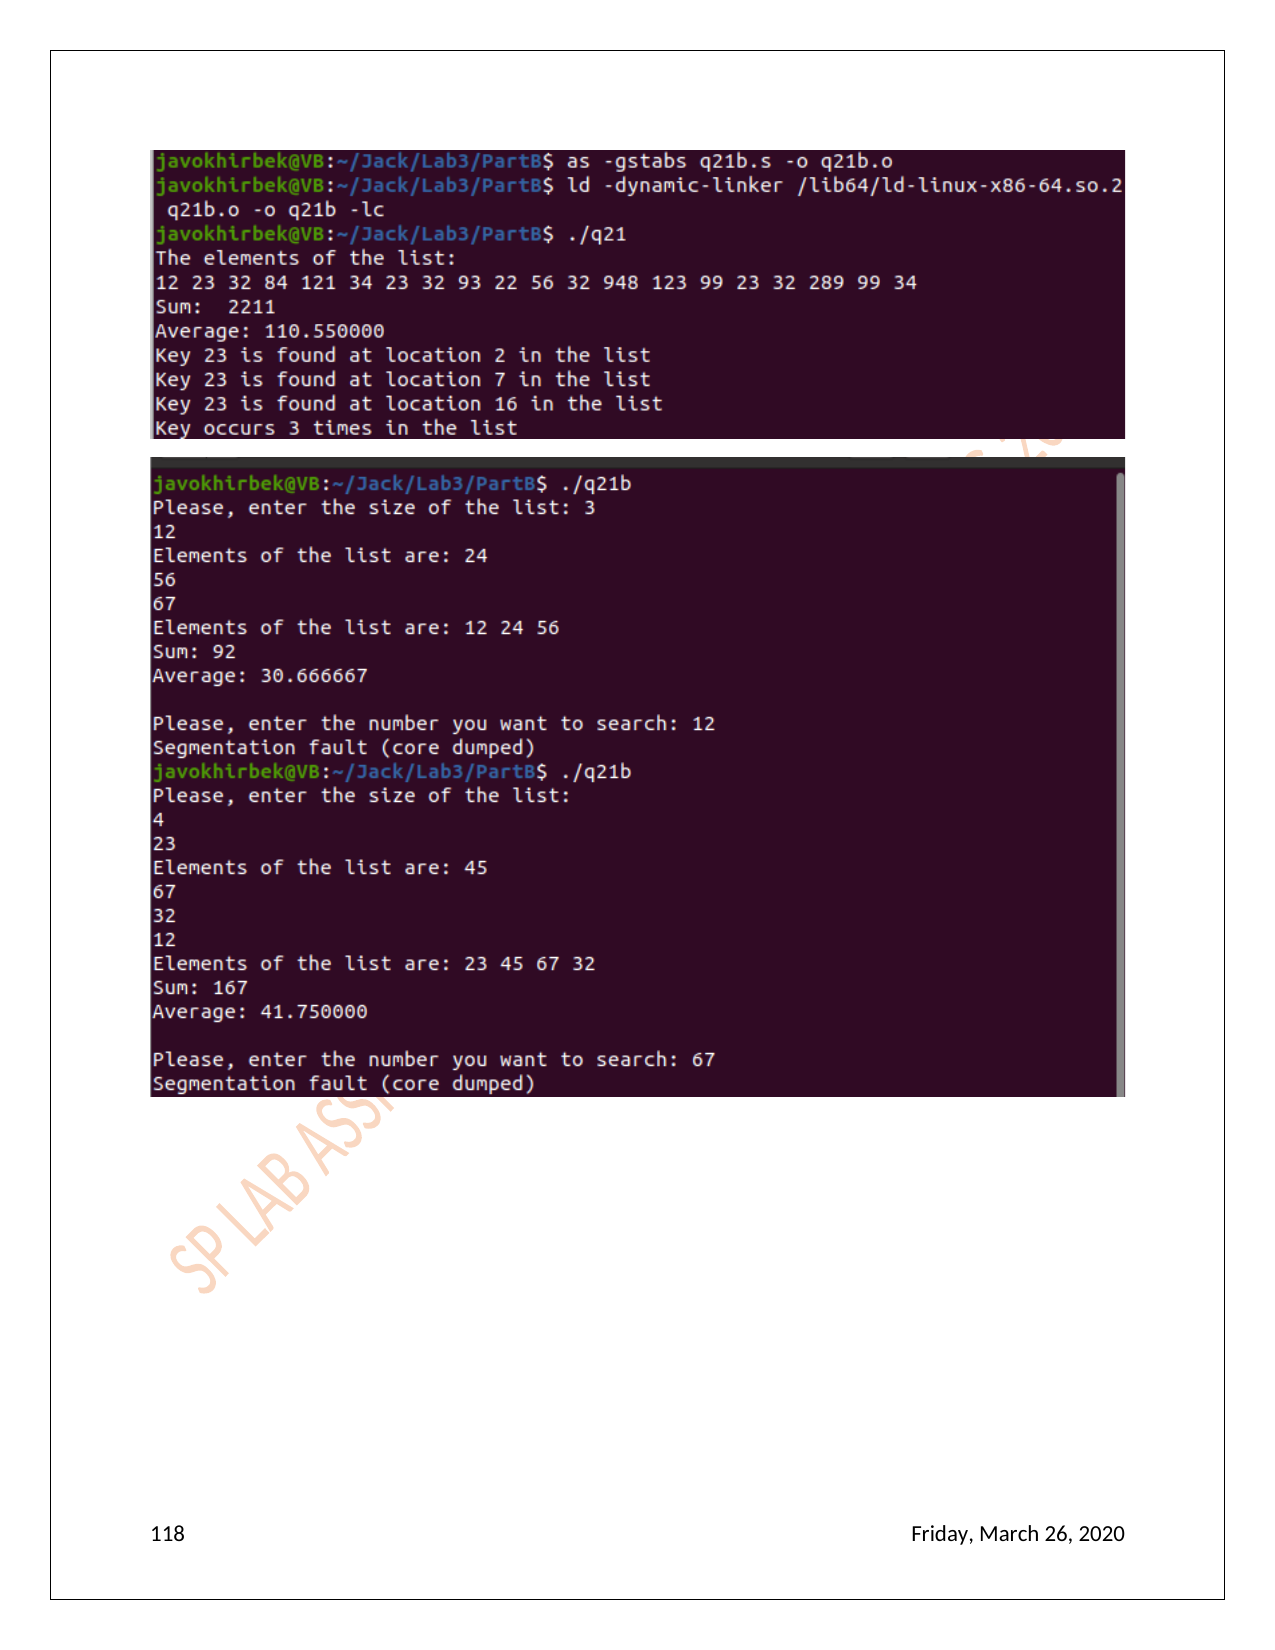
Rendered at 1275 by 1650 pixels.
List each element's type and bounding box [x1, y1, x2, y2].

picture [150, 457, 1125, 1097]
picture [150, 150, 1125, 439]
